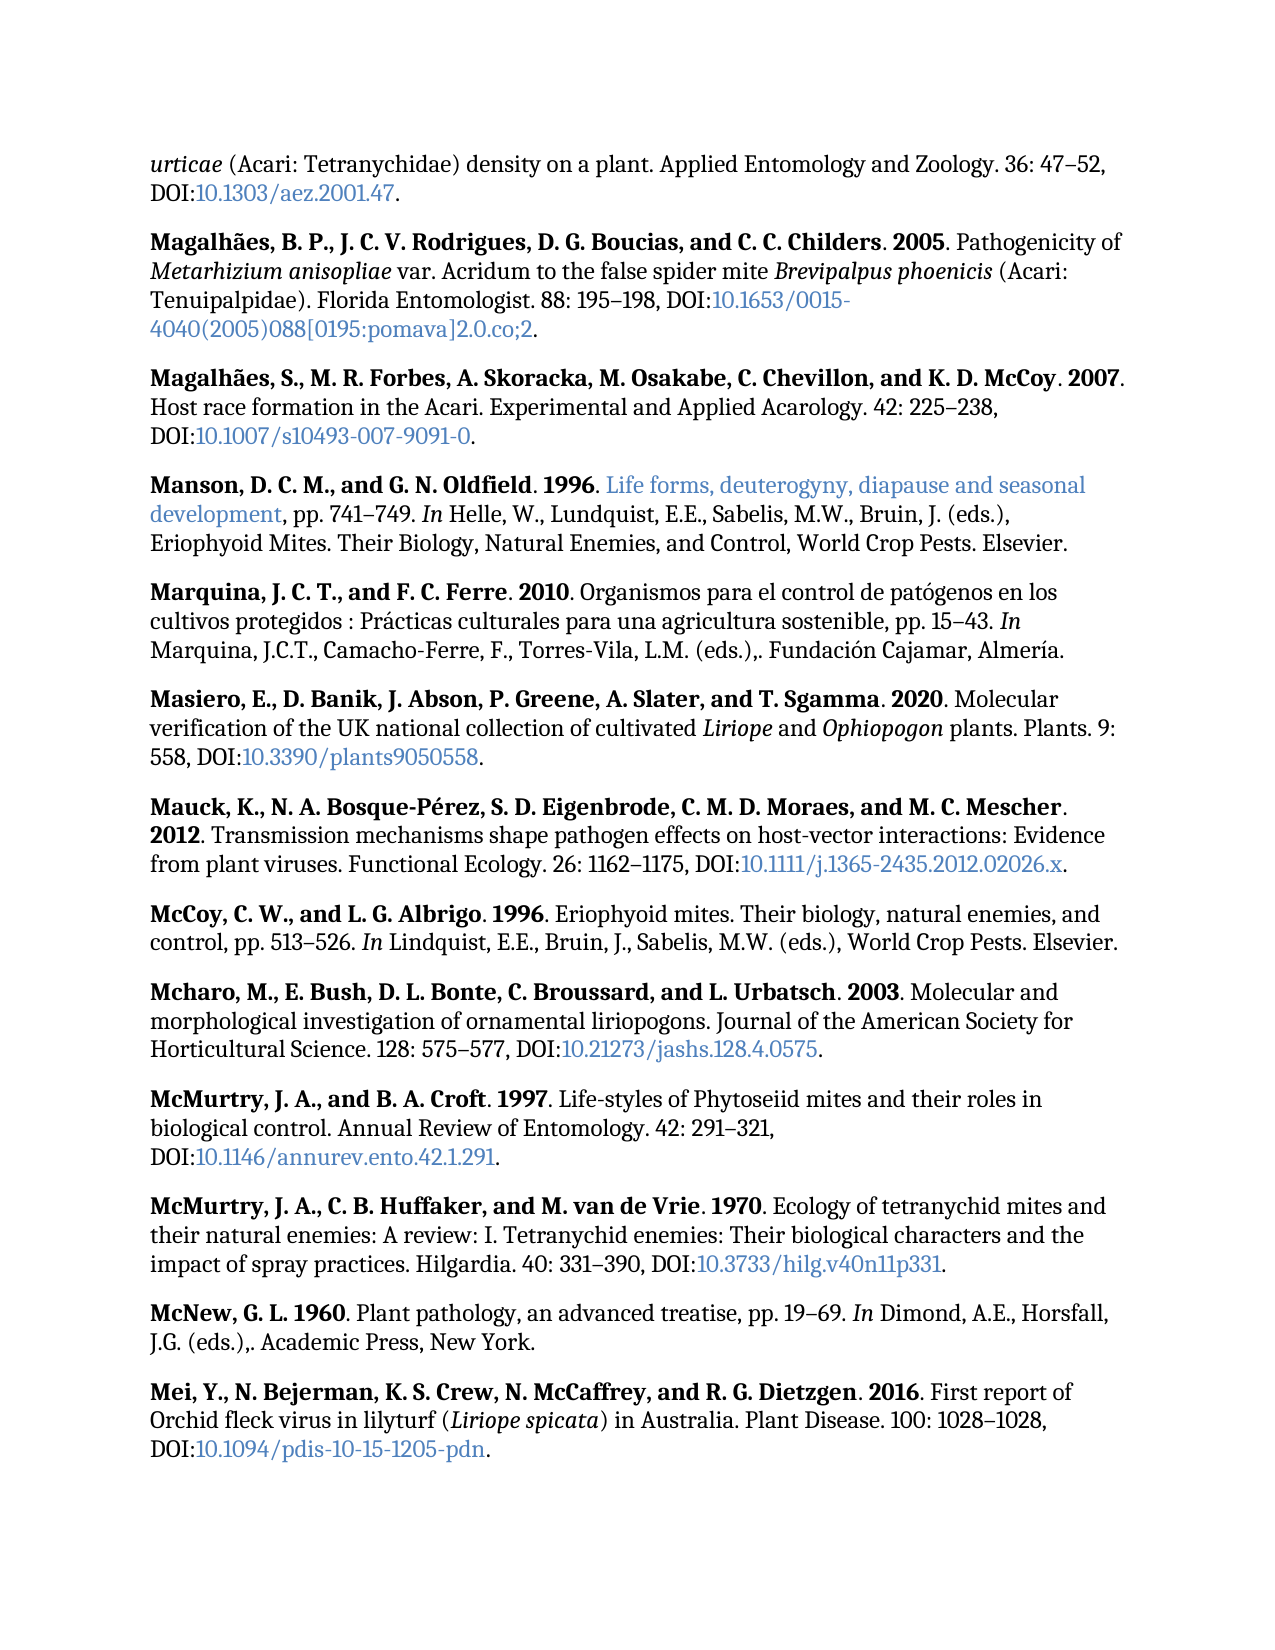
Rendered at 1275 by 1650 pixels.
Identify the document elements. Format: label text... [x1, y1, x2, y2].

text Masiero, E., D. Banik, J. Abson, P. Greene, A. Slater, and T. Sgamma. 2020. Molecular verification of the UK national collection of cultivated Liriope and Ophiopogon plants. Plants. 9: 558, DOI:10.3390/plants9050558. [150, 685, 1125, 772]
text Manson, D. C. M., and G. N. Oldfield. 1996. Life forms, deuterogyny, diapause and seasonal development, pp. 741–749. In Helle, W., Lundquist, E.E., Sabelis, M.W., Bruin, J. (eds.), Eriophyoid Mites. Their Biology, Natural Enemies, and Control, World Crop Pests. Elsevier. [150, 471, 1125, 557]
text Mauck, K., N. A. Bosque-Pérez, S. D. Eigenbrode, C. M. D. Moraes, and M. C. Mescher. 2012. Transmission mechanisms shape pathogen effects on host-vector interactions: Evidence from plant viruses. Functional Ecology. 26: 1162–1175, DOI:10.1111/j.1365-2435.2012.02026.x. [150, 792, 1125, 879]
text Magalhães, B. P., J. C. V. Rodrigues, D. G. Boucias, and C. C. Childers. 2005. Pathogenicity of Metarhizium anisopliae var. Acridum to the false spider mite Brevipalpus phoenicis (Acari: Tenuipalpidae). Florida Entomologist. 88: 195–198, DOI:10.1653/0015-4040(2005)088[0195:pomava]2.0.co;2. [150, 228, 1125, 343]
text McMurtry, J. A., and B. A. Croft. 1997. Life-styles of Phytoseiid mites and their roles in biological control. Annual Review of Entomology. 42: 291–321, DOI:10.1146/annurev.ento.42.1.291. [150, 1085, 1125, 1171]
text McMurtry, J. A., C. B. Huffaker, and M. van de Vrie. 1970. Ecology of tetranychid mites and their natural enemies: A review: I. Tetranychid enemies: Their biological characters and the impact of spray practices. Hilgardia. 40: 331–390, DOI:10.3733/hilg.v40n11p331. [150, 1192, 1125, 1278]
text Magalhães, S., M. R. Forbes, A. Skoracka, M. Osakabe, C. Chevillon, and K. D. McCoy. 2007. Host race formation in the Acari. Experimental and Applied Acarology. 42: 225–238, DOI:10.1007/s10493-007-9091-0. [150, 364, 1125, 450]
text McNew, G. L. 1960. Plant pathology, an advanced treatise, pp. 19–69. In Dimond, A.E., Horsfall, J.G. (eds.),. Academic Press, New York. [150, 1299, 1125, 1357]
text Mei, Y., N. Bejerman, K. S. Crew, N. McCaffrey, and R. G. Dietzgen. 2016. First report of Orchid fleck virus in lilyturf (Liriope spicata) in Australia. Plant Disease. 100: 1028–1028, DOI:10.1094/pdis-10-15-1205-pdn. [150, 1377, 1125, 1464]
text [150, 150, 1125, 207]
text McCoy, C. W., and L. G. Albrigo. 1996. Eriophyoid mites. Their biology, natural enemies, and control, pp. 513–526. In Lindquist, E.E., Bruin, J., Sabelis, M.W. (eds.), World Crop Pests. Elsevier. [150, 899, 1125, 957]
text Marquina, J. C. T., and F. C. Ferre. 2010. Organismos para el control de patógenos en los cultivos protegidos : Prácticas culturales para una agricultura sostenible, pp. 15–43. In Marquina, J.C.T., Camacho-Ferre, F., Torres-Vila, L.M. (eds.),. Fundación Cajamar, Almería. [150, 578, 1125, 664]
text Mcharo, M., E. Bush, D. L. Bonte, C. Broussard, and L. Urbatsch. 2003. Molecular and morphological investigation of ornamental liriopogons. Journal of the American Society for Horticultural Science. 128: 575–577, DOI:10.21273/jashs.128.4.0575. [150, 978, 1125, 1064]
